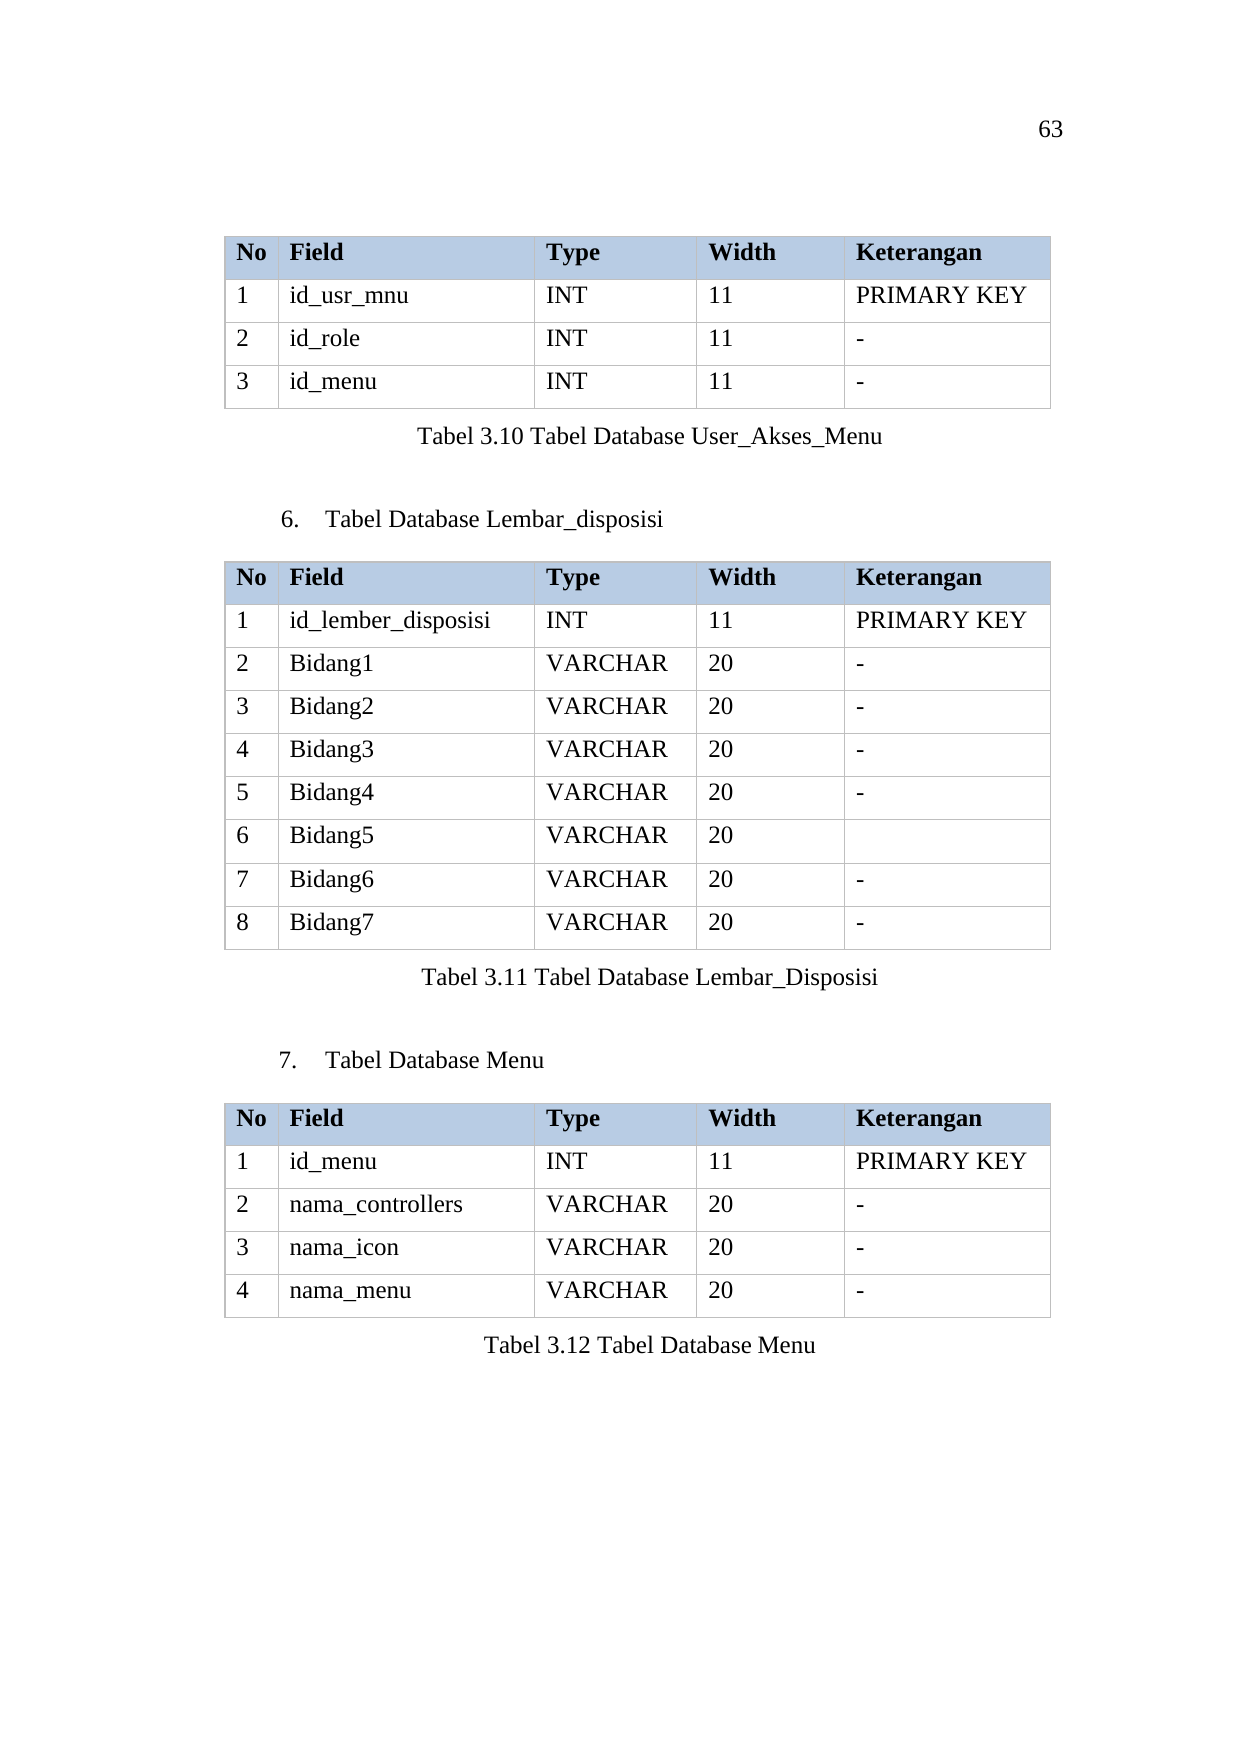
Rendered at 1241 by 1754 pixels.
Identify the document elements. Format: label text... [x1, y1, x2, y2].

table_cell Bidang6 [279, 864, 534, 906]
table_header Width [697, 563, 844, 604]
table_cell 20 [697, 777, 844, 819]
table_cell 4 [226, 1275, 278, 1317]
table_cell 3 [226, 1232, 278, 1274]
table_cell 4 [226, 734, 278, 776]
table_cell INT [535, 605, 696, 647]
table_cell id_menu [279, 1146, 534, 1188]
table_cell 20 [697, 648, 844, 690]
table_cell VARCHAR [535, 1189, 696, 1231]
table_cell - [845, 648, 1050, 690]
table_cell - [845, 907, 1050, 949]
table_cell 11 [697, 280, 844, 322]
table_cell 11 [697, 605, 844, 647]
table_cell nama_controllers [279, 1189, 534, 1231]
table_cell VARCHAR [535, 777, 696, 819]
list Tabel Database Lembar_disposisi [281, 504, 1063, 533]
table_cell - [845, 734, 1050, 776]
table_cell 3 [226, 691, 278, 733]
table_cell PRIMARY KEY [845, 280, 1050, 322]
table_cell 11 [697, 323, 844, 365]
table_cell VARCHAR [535, 1232, 696, 1274]
table_header Field [279, 1104, 534, 1145]
table_header Width [697, 1104, 844, 1145]
table_cell 2 [226, 648, 278, 690]
table_header No [226, 237, 278, 279]
table_cell VARCHAR [535, 648, 696, 690]
table_header Type [535, 237, 696, 279]
table_cell - [845, 864, 1050, 906]
table_cell - [845, 1189, 1050, 1231]
table_cell Bidang2 [279, 691, 534, 733]
table_cell 2 [226, 1189, 278, 1231]
table_header Keterangan [845, 563, 1050, 604]
table_cell Bidang4 [279, 777, 534, 819]
table_cell - [845, 1275, 1050, 1317]
table_cell 3 [226, 366, 278, 408]
text Tabel 3.11 Tabel Database Lembar_Disposisi [236, 962, 1063, 991]
table_cell - [845, 691, 1050, 733]
table_header Width [697, 237, 844, 279]
table_cell 11 [697, 366, 844, 408]
table_cell nama_icon [279, 1232, 534, 1274]
table_cell - [845, 777, 1050, 819]
table_cell 20 [697, 1232, 844, 1274]
table_cell VARCHAR [535, 1275, 696, 1317]
table_cell VARCHAR [535, 691, 696, 733]
table_cell id_menu [279, 366, 534, 408]
table_cell VARCHAR [535, 907, 696, 949]
table_cell 11 [697, 1146, 844, 1188]
table_cell 1 [226, 605, 278, 647]
table_header Type [535, 563, 696, 604]
table_cell VARCHAR [535, 820, 696, 863]
table_cell Bidang1 [279, 648, 534, 690]
table_cell Bidang3 [279, 734, 534, 776]
table_cell 1 [226, 280, 278, 322]
table_cell - [845, 366, 1050, 408]
table_cell 7 [226, 864, 278, 906]
table_cell PRIMARY KEY [845, 1146, 1050, 1188]
table_cell Bidang7 [279, 907, 534, 949]
table_cell 5 [226, 777, 278, 819]
table_header No [226, 1104, 278, 1145]
table_header Keterangan [845, 237, 1050, 279]
table_cell id_role [279, 323, 534, 365]
table_header Field [279, 563, 534, 604]
table_cell [845, 820, 1050, 863]
table_cell INT [535, 366, 696, 408]
table_cell INT [535, 280, 696, 322]
table_cell 2 [226, 323, 278, 365]
table_cell id_lember_disposisi [279, 605, 534, 647]
table_cell 20 [697, 1189, 844, 1231]
table_cell 20 [697, 820, 844, 863]
table_cell - [845, 1232, 1050, 1274]
table_cell id_usr_mnu [279, 280, 534, 322]
table_cell VARCHAR [535, 864, 696, 906]
table_cell INT [535, 323, 696, 365]
table_header Field [279, 237, 534, 279]
table_cell - [845, 323, 1050, 365]
table_cell VARCHAR [535, 734, 696, 776]
table_cell 20 [697, 691, 844, 733]
table_cell 20 [697, 734, 844, 776]
text Tabel 3.12 Tabel Database Menu [236, 1331, 1063, 1359]
table_header No [226, 563, 278, 604]
text Tabel 3.10 Tabel Database User_Akses_Menu [236, 421, 1063, 450]
table_cell 8 [226, 907, 278, 949]
table_cell Bidang5 [279, 820, 534, 863]
table_cell 20 [697, 1275, 844, 1317]
table_header Keterangan [845, 1104, 1050, 1145]
table_cell INT [535, 1146, 696, 1188]
table_cell 20 [697, 907, 844, 949]
table_cell nama_menu [279, 1275, 534, 1317]
list Tabel Database Menu [278, 1045, 1063, 1074]
table_cell 1 [226, 1146, 278, 1188]
table_cell 20 [697, 864, 844, 906]
table_cell 6 [226, 820, 278, 863]
table_cell PRIMARY KEY [845, 605, 1050, 647]
table_header Type [535, 1104, 696, 1145]
